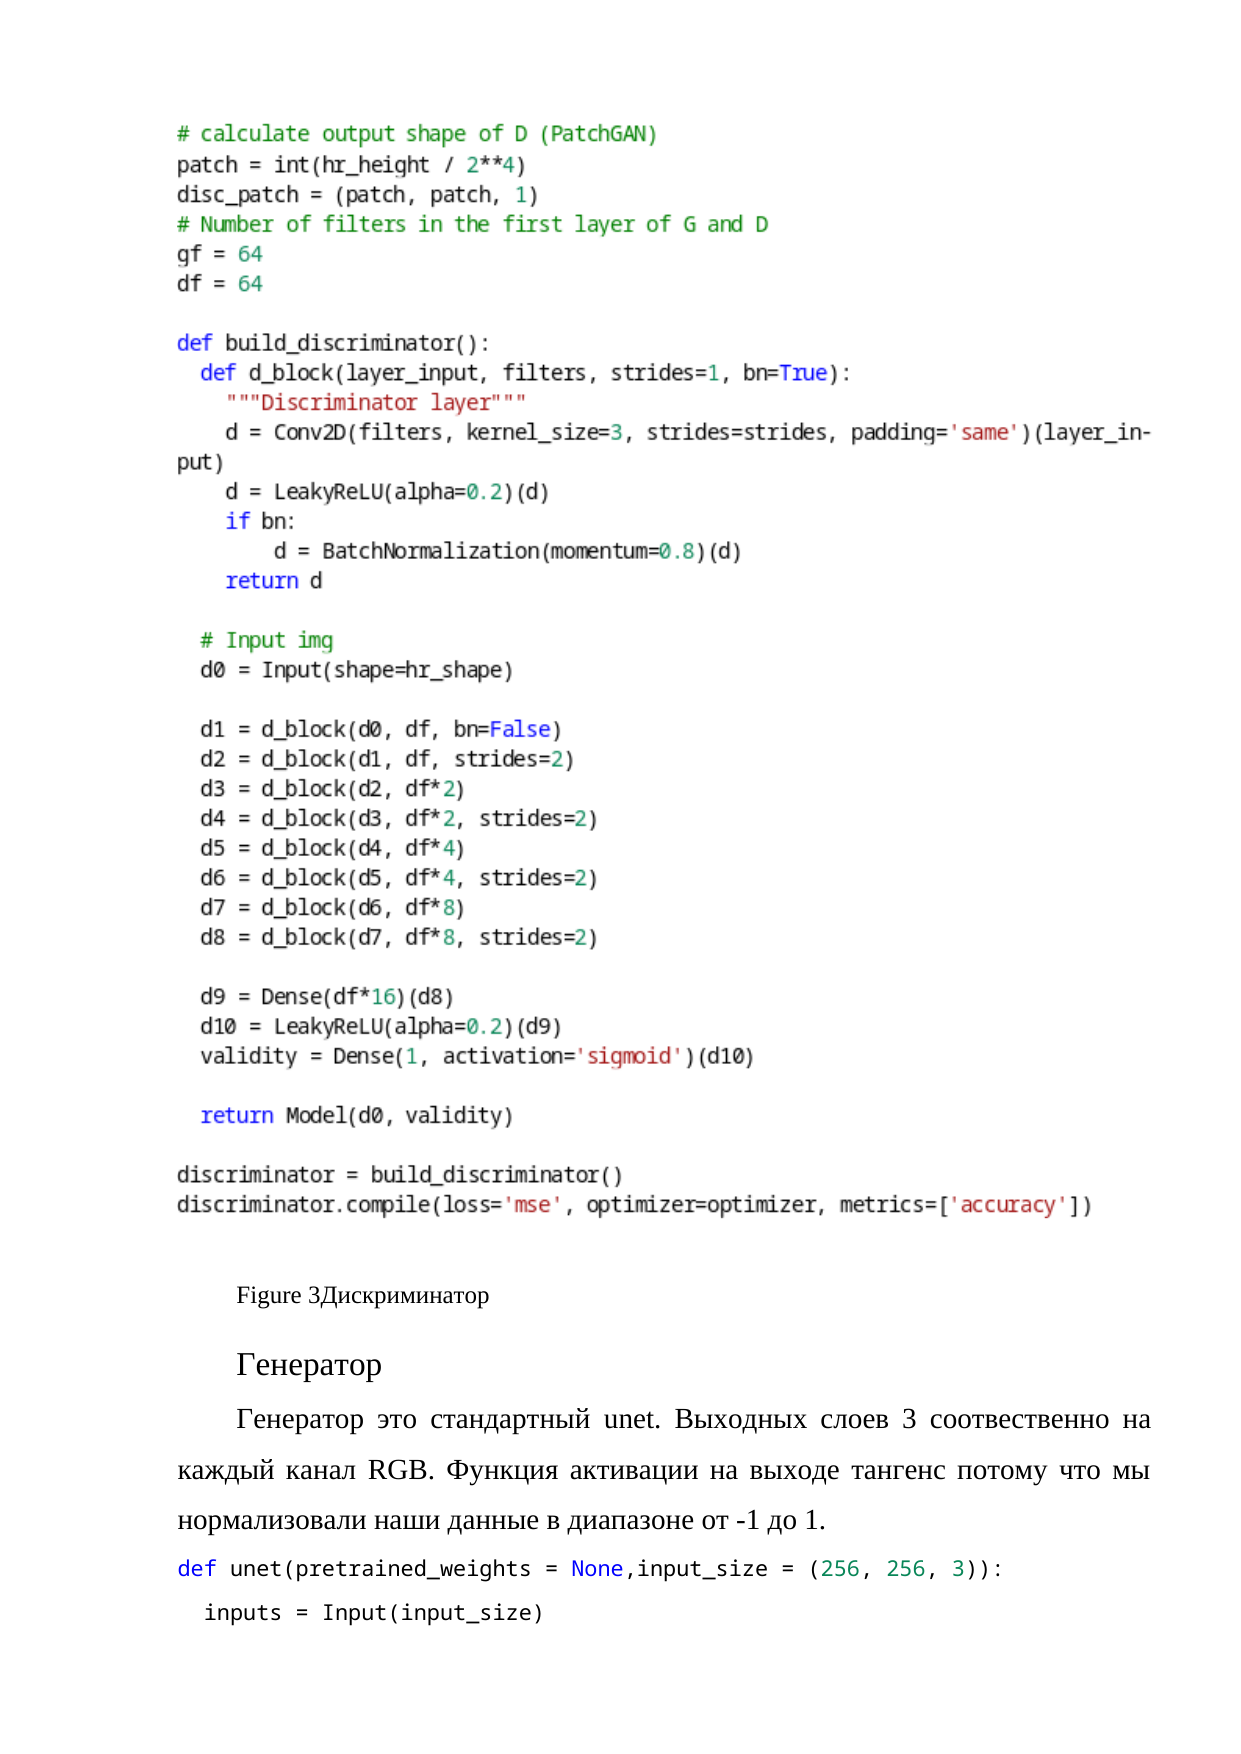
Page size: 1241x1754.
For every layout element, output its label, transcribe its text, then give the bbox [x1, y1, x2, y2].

text inputs = Input(input_size) [177, 1597, 1152, 1627]
text def unet(pretrained_weights = None,input_size = (256, 256, 3)): [177, 1553, 1152, 1582]
text Генератор это стандартный unet. Выходных слоев 3 соотвественно на каждый канал RGB. Функция активации на выходе тангенс потому что мы нормализовали наши данные в диапазоне от -1 до 1. [177, 1402, 1152, 1536]
subtitle Генератор [177, 1344, 1152, 1382]
text Figure 3Дискриминатор [177, 1280, 1152, 1309]
